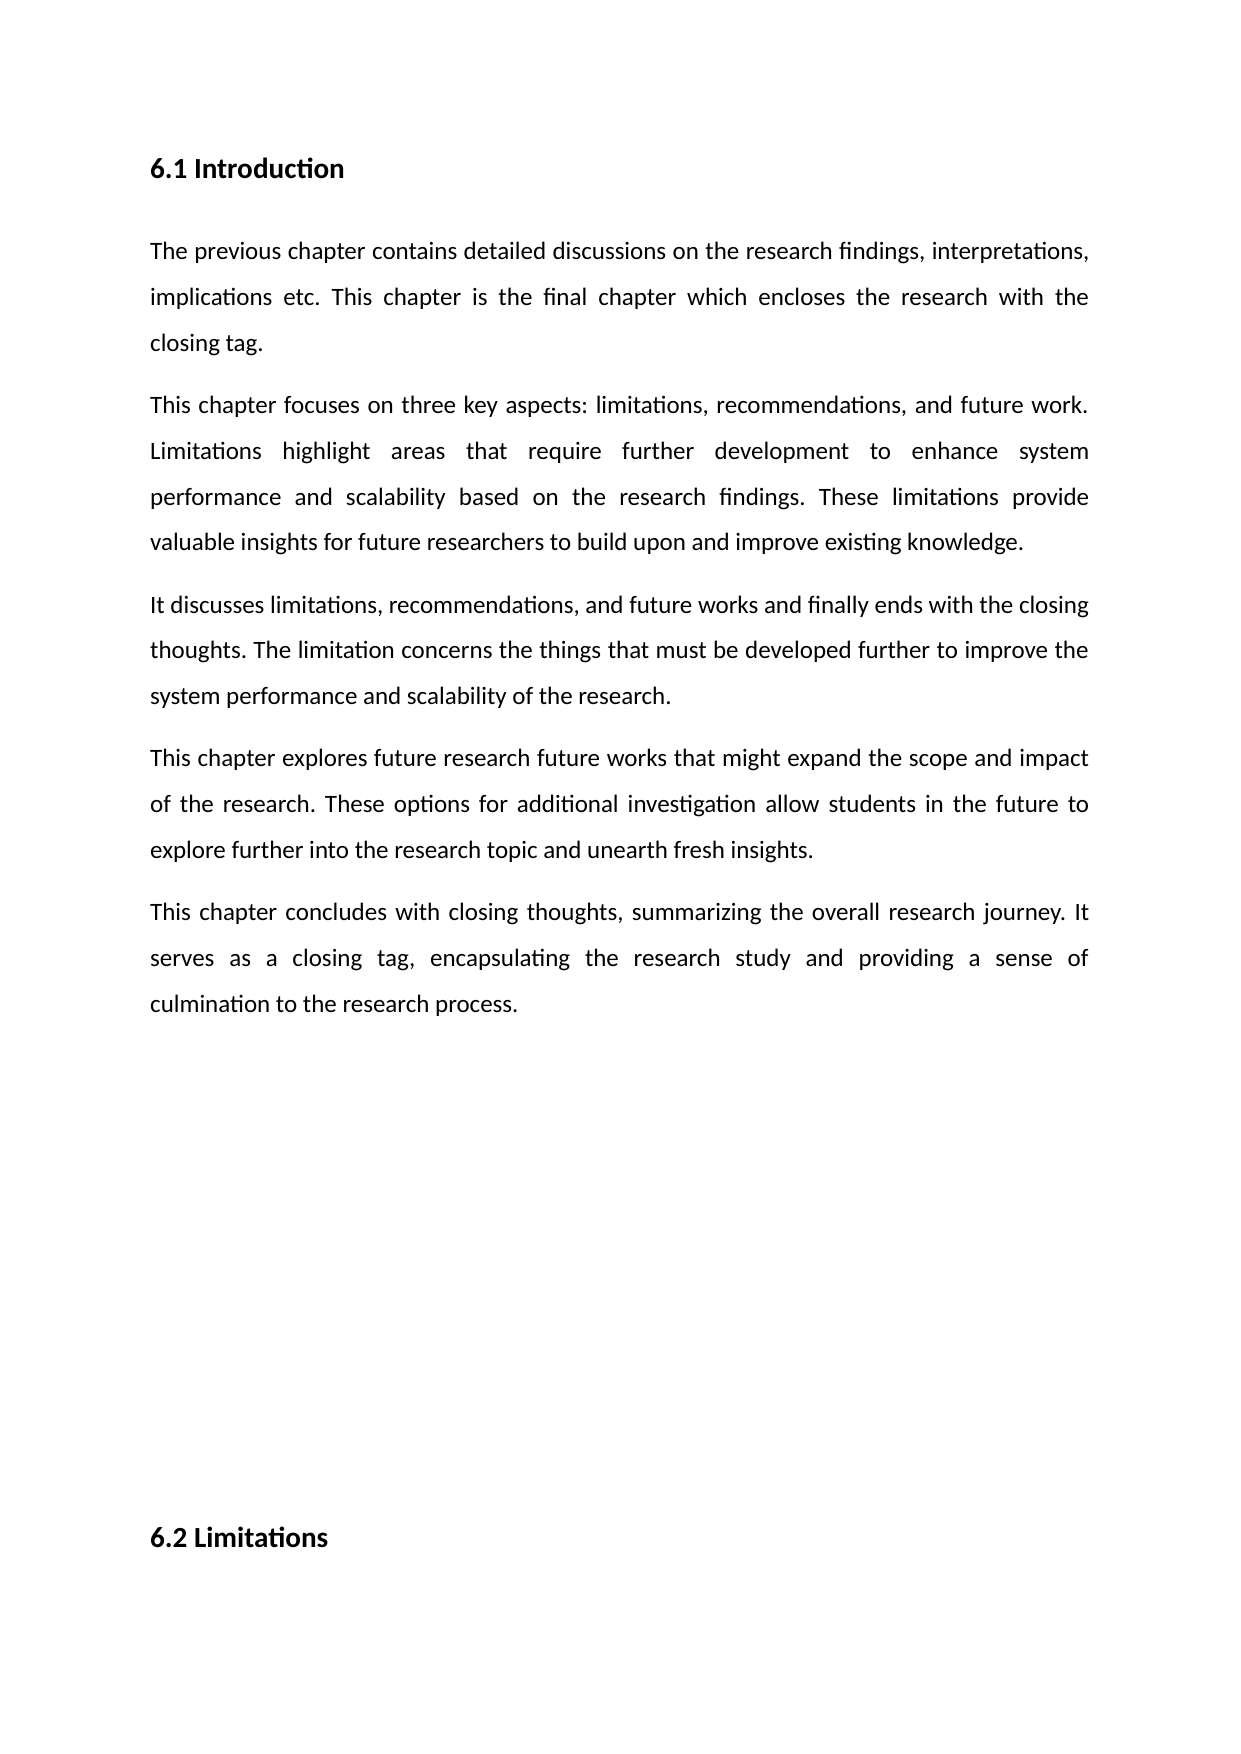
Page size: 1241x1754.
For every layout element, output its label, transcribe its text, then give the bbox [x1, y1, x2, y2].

text The previous chapter contains detailed discussions on the research findings, interpretations, implications etc. This chapter is the final chapter which encloses the research with the closing tag. [150, 235, 1090, 357]
subtitle 6.1 Introduction [150, 150, 1090, 186]
text This chapter explores future research future works that might expand the scope and impact of the research. These options for additional investigation allow students in the future to explore further into the research topic and unearth fresh insights. [150, 743, 1090, 864]
text This chapter concludes with closing thoughts, summarizing the overall research journey. It serves as a closing tag, encapsulating the research study and providing a sense of culmination to the research process. [150, 896, 1090, 1018]
subtitle 6.2 Limitations [150, 1519, 1090, 1555]
text This chapter focuses on three key aspects: limitations, recommendations, and future work. Limitations highlight areas that require further development to enhance system performance and scalability based on the research findings. These limitations provide valuable insights for future researchers to build upon and improve existing knowledge. [150, 389, 1090, 557]
text It discusses limitations, recommendations, and future works and finally ends with the closing thoughts. The limitation concerns the things that must be developed further to improve the system performance and scalability of the research. [150, 589, 1090, 711]
